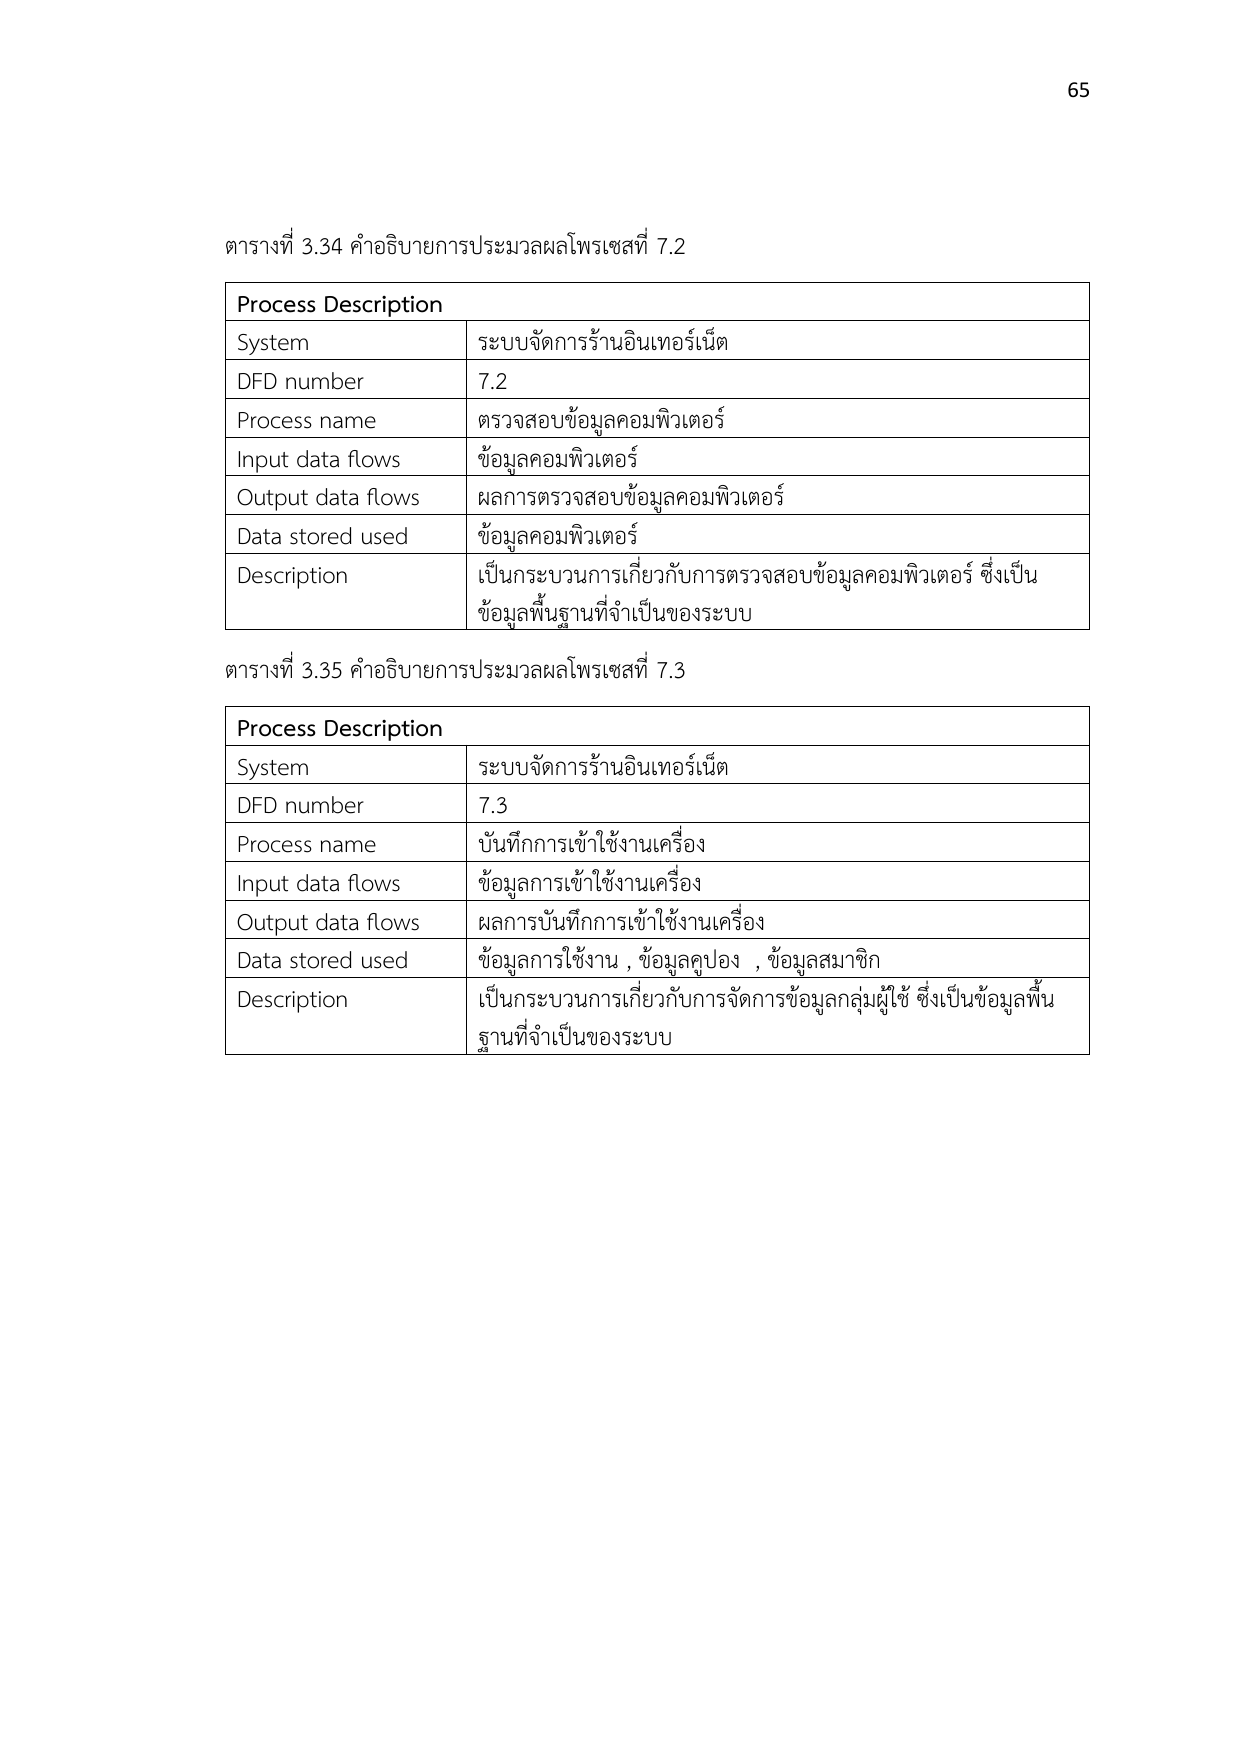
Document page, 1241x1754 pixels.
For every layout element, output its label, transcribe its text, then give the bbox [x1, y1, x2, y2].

table_cell Output data flows [226, 901, 466, 938]
text ตารางที่ 3.34 คำอธิบายการประมวลผลโพรเซสที่ 7.2 [225, 225, 1090, 263]
table_cell ตรวจสอบข้อมูลคอมพิวเตอร์ [467, 399, 1089, 437]
table_cell DFD number [226, 784, 466, 822]
table_cell ผลการตรวจสอบข้อมูลคอมพิวเตอร์ [467, 476, 1089, 514]
table_cell Process name [226, 823, 466, 861]
text ตารางที่ 3.35 คำอธิบายการประมวลผลโพรเซสที่ 7.3 [225, 649, 1090, 687]
table_cell Input data flows [226, 862, 466, 899]
table_cell เป็นกระบวนการเกี่ยวกับการจัดการข้อมูลกลุ่มผู้ใช้ ซึ่งเป็นข้อมูลพื้นฐานที่จำเป็นของระบบ [467, 978, 1089, 1053]
table_cell ข้อมูลคอมพิวเตอร์ [467, 515, 1089, 553]
table_header Process Description [226, 707, 1089, 744]
table_cell Data stored used [226, 939, 466, 977]
table_cell System [226, 321, 466, 359]
table_cell 7.2 [467, 360, 1089, 398]
table_cell ผลการบันทึกการเข้าใช้งานเครื่อง [467, 901, 1089, 938]
table_header Process Description [226, 283, 1089, 320]
table_cell ข้อมูลคอมพิวเตอร์ [467, 438, 1089, 475]
table_cell Output data flows [226, 476, 466, 514]
table_cell ข้อมูลการเข้าใช้งานเครื่อง [467, 862, 1089, 899]
table_cell เป็นกระบวนการเกี่ยวกับการตรวจสอบข้อมูลคอมพิวเตอร์ ซึ่งเป็นข้อมูลพื้นฐานที่จำเป็นของระบบ [467, 554, 1089, 629]
table_cell System [226, 746, 466, 783]
table_cell Process name [226, 399, 466, 437]
table_cell 7.3 [467, 784, 1089, 822]
table_cell ระบบจัดการร้านอินเทอร์เน็ต [467, 746, 1089, 783]
table_cell ข้อมูลการใช้งาน , ข้อมูลคูปอง , ข้อมูลสมาชิก [467, 939, 1089, 977]
table_cell บันทึกการเข้าใช้งานเครื่อง [467, 823, 1089, 861]
table_cell DFD number [226, 360, 466, 398]
table_cell Data stored used [226, 515, 466, 553]
table_cell Input data flows [226, 438, 466, 475]
table_cell ระบบจัดการร้านอินเทอร์เน็ต [467, 321, 1089, 359]
table_cell Description [226, 554, 466, 629]
table_cell Description [226, 978, 466, 1053]
